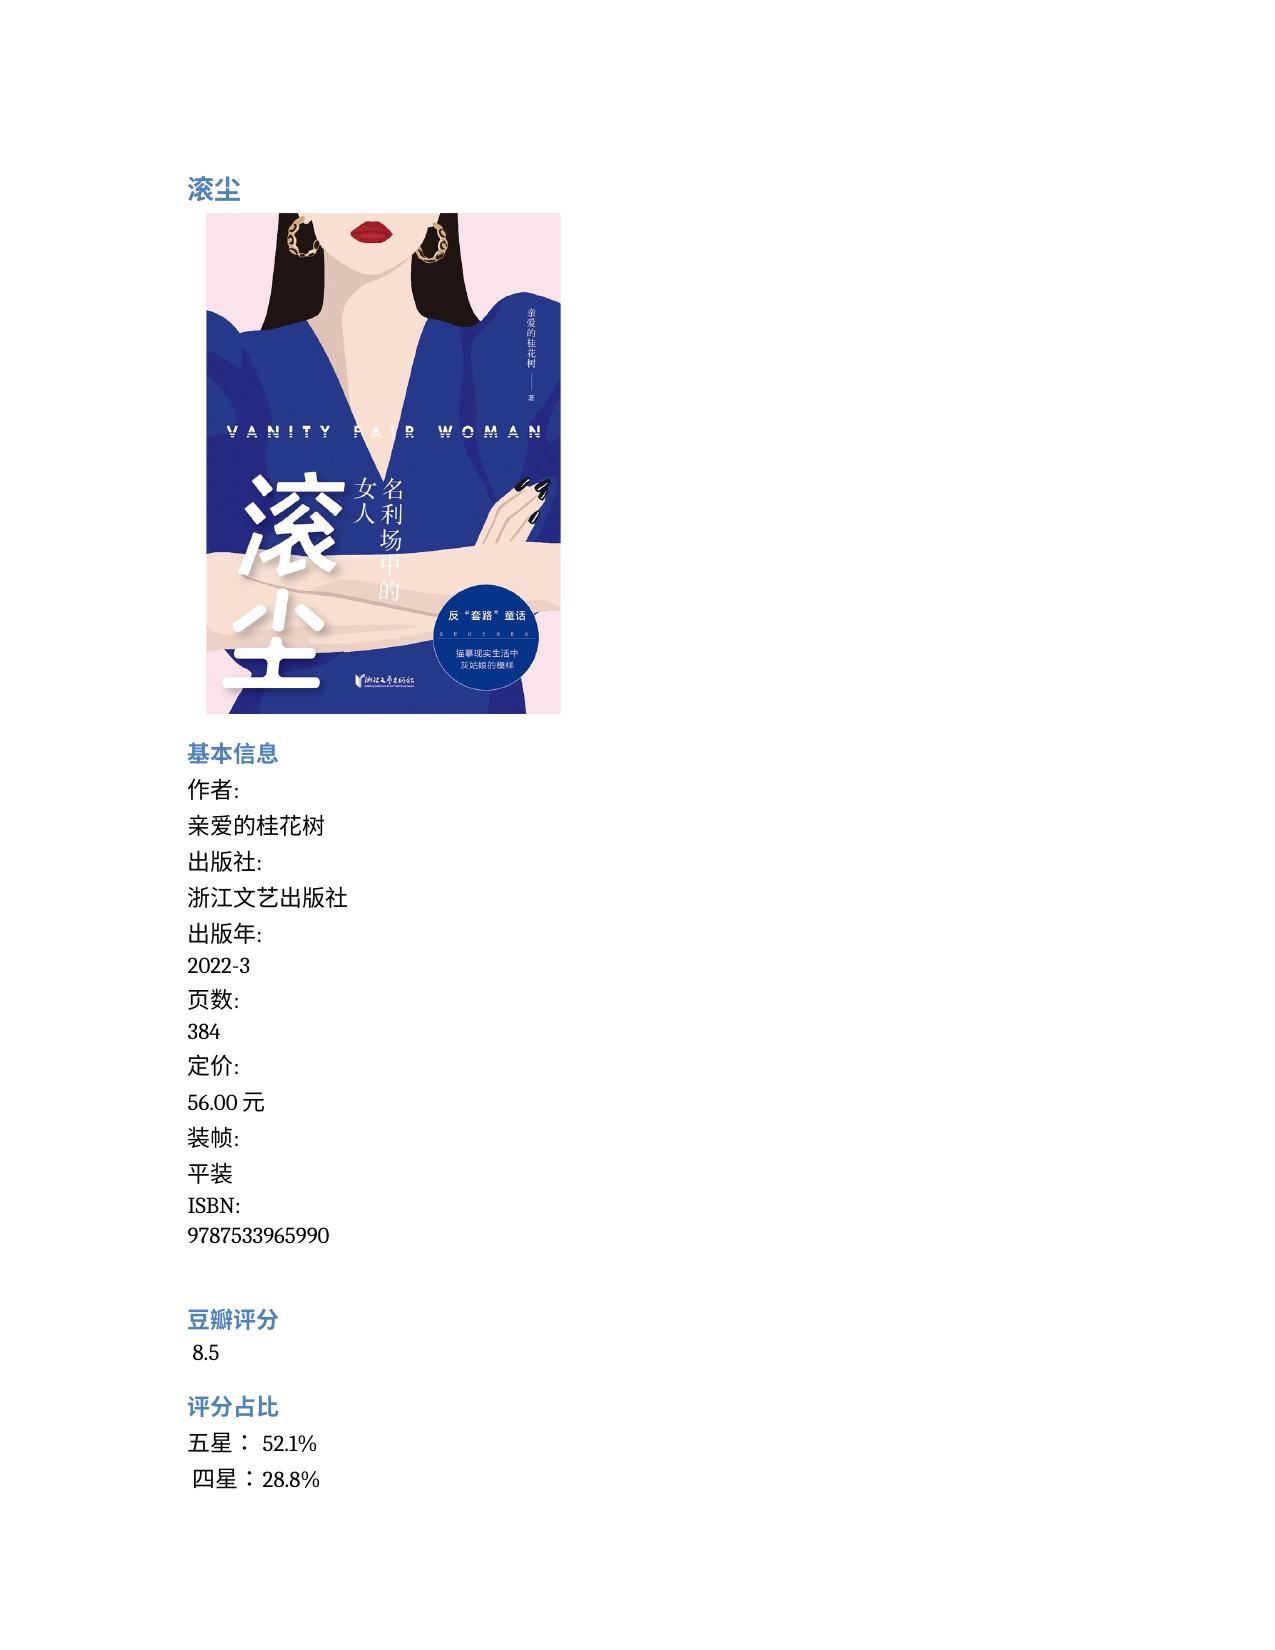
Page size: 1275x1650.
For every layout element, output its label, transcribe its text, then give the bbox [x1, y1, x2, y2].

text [187, 1427, 1087, 1494]
subtitle 豆瓣评分 [187, 1304, 1087, 1336]
text 作者: 亲爱的桂花树 出版社: 浙江文艺出版社 出版年: 2022-3 页数: 384 定价: 56.00元 装帧: 平装 ISBN: 9787533965990 [187, 774, 1087, 1279]
text 8.5 [187, 1340, 1087, 1367]
picture [206, 213, 561, 714]
subtitle 评分占比 [187, 1391, 1087, 1422]
subtitle 基本信息 [187, 738, 1087, 769]
subtitle 滚尘 [187, 171, 1087, 208]
